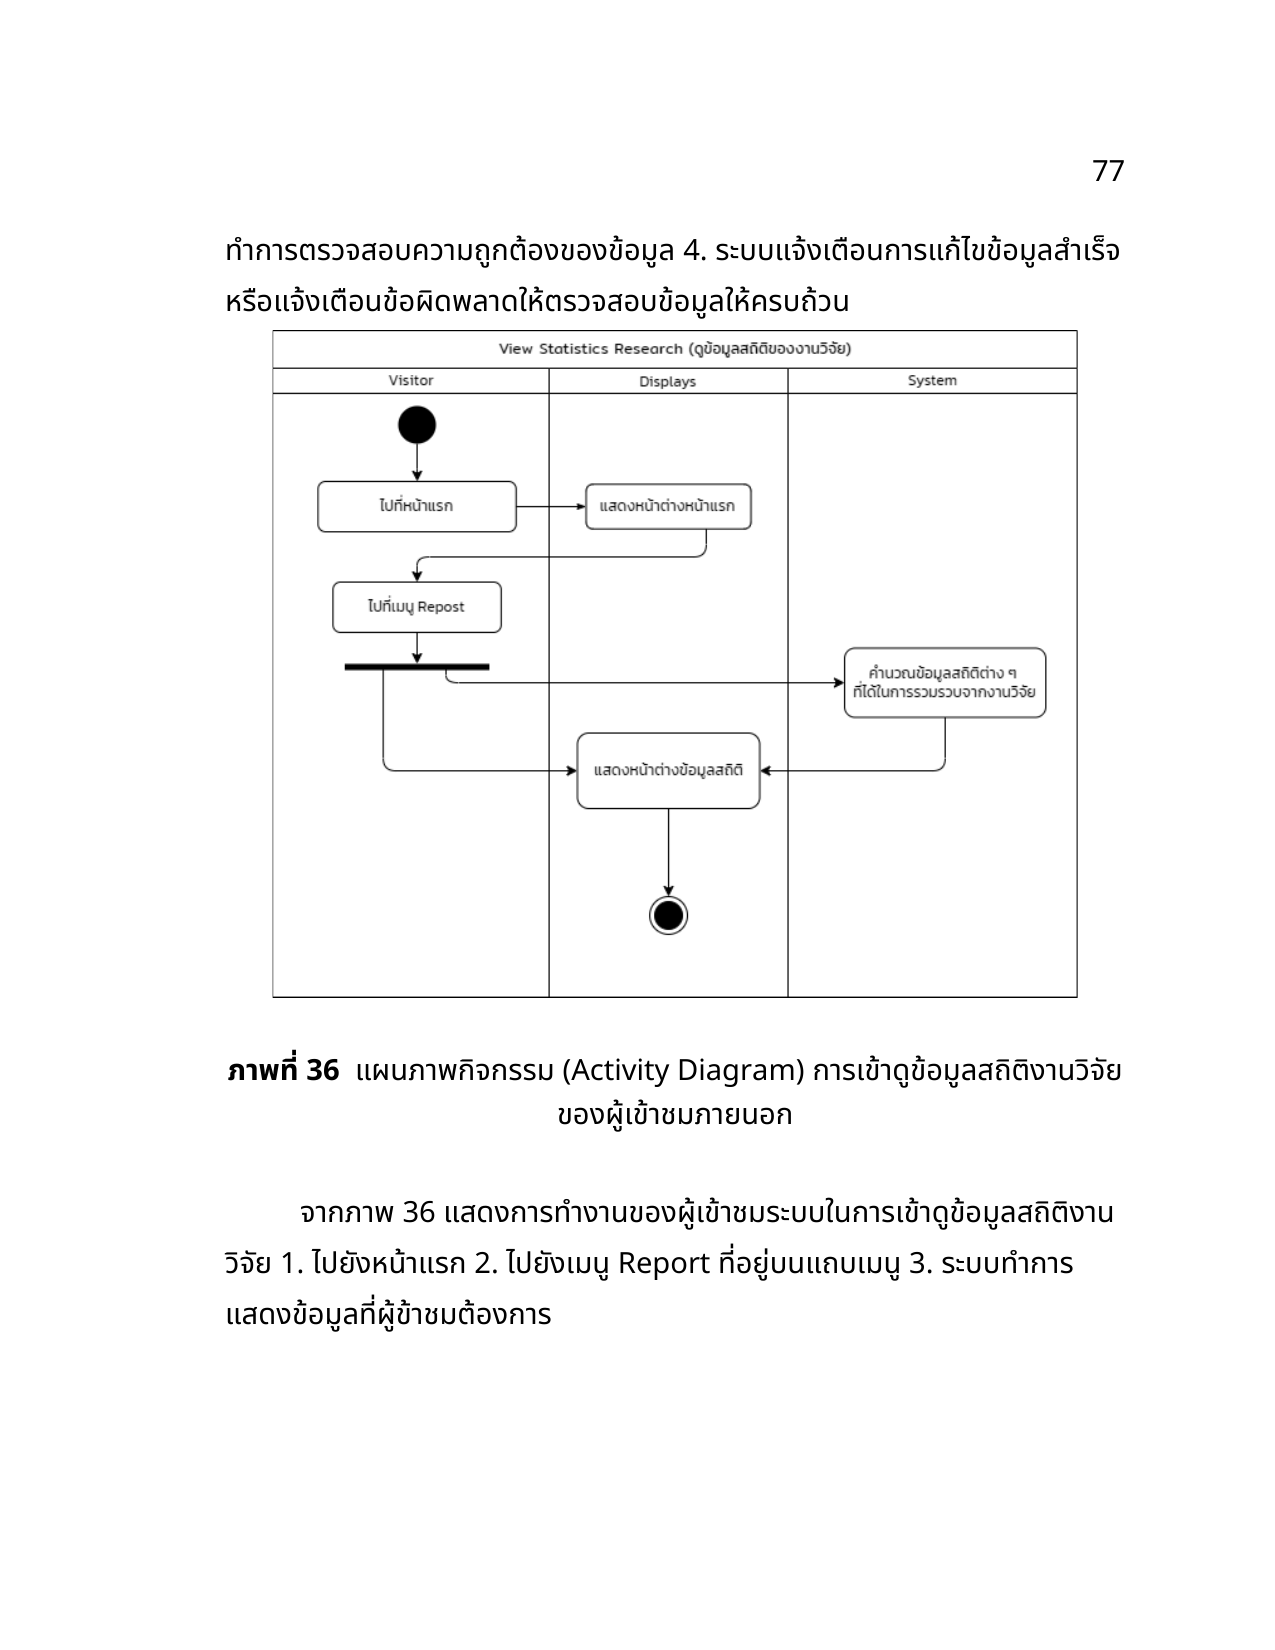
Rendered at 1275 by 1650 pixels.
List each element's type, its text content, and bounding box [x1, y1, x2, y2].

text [225, 229, 1125, 324]
text ภาพที่ 36 แผนภาพกิจกรรม (Activity Diagram) การเข้าดูข้อมูลสถิติงานวิจัยของผู้เข้าชมภายนอก [225, 1049, 1125, 1138]
picture [272, 330, 1078, 998]
text จากภาพ 36 แสดงการทำงานของผู้เข้าชมระบบในการเข้าดูข้อมูลสถิติงานวิจัย 1. ไปยังหน้าแรก 2. ไปยังเมนู Report ที่อยู่บนแถบเมนู 3. ระบบทำการแสดงข้อมูลที่ผู้ข้าชมต้องการ [225, 1192, 1125, 1337]
